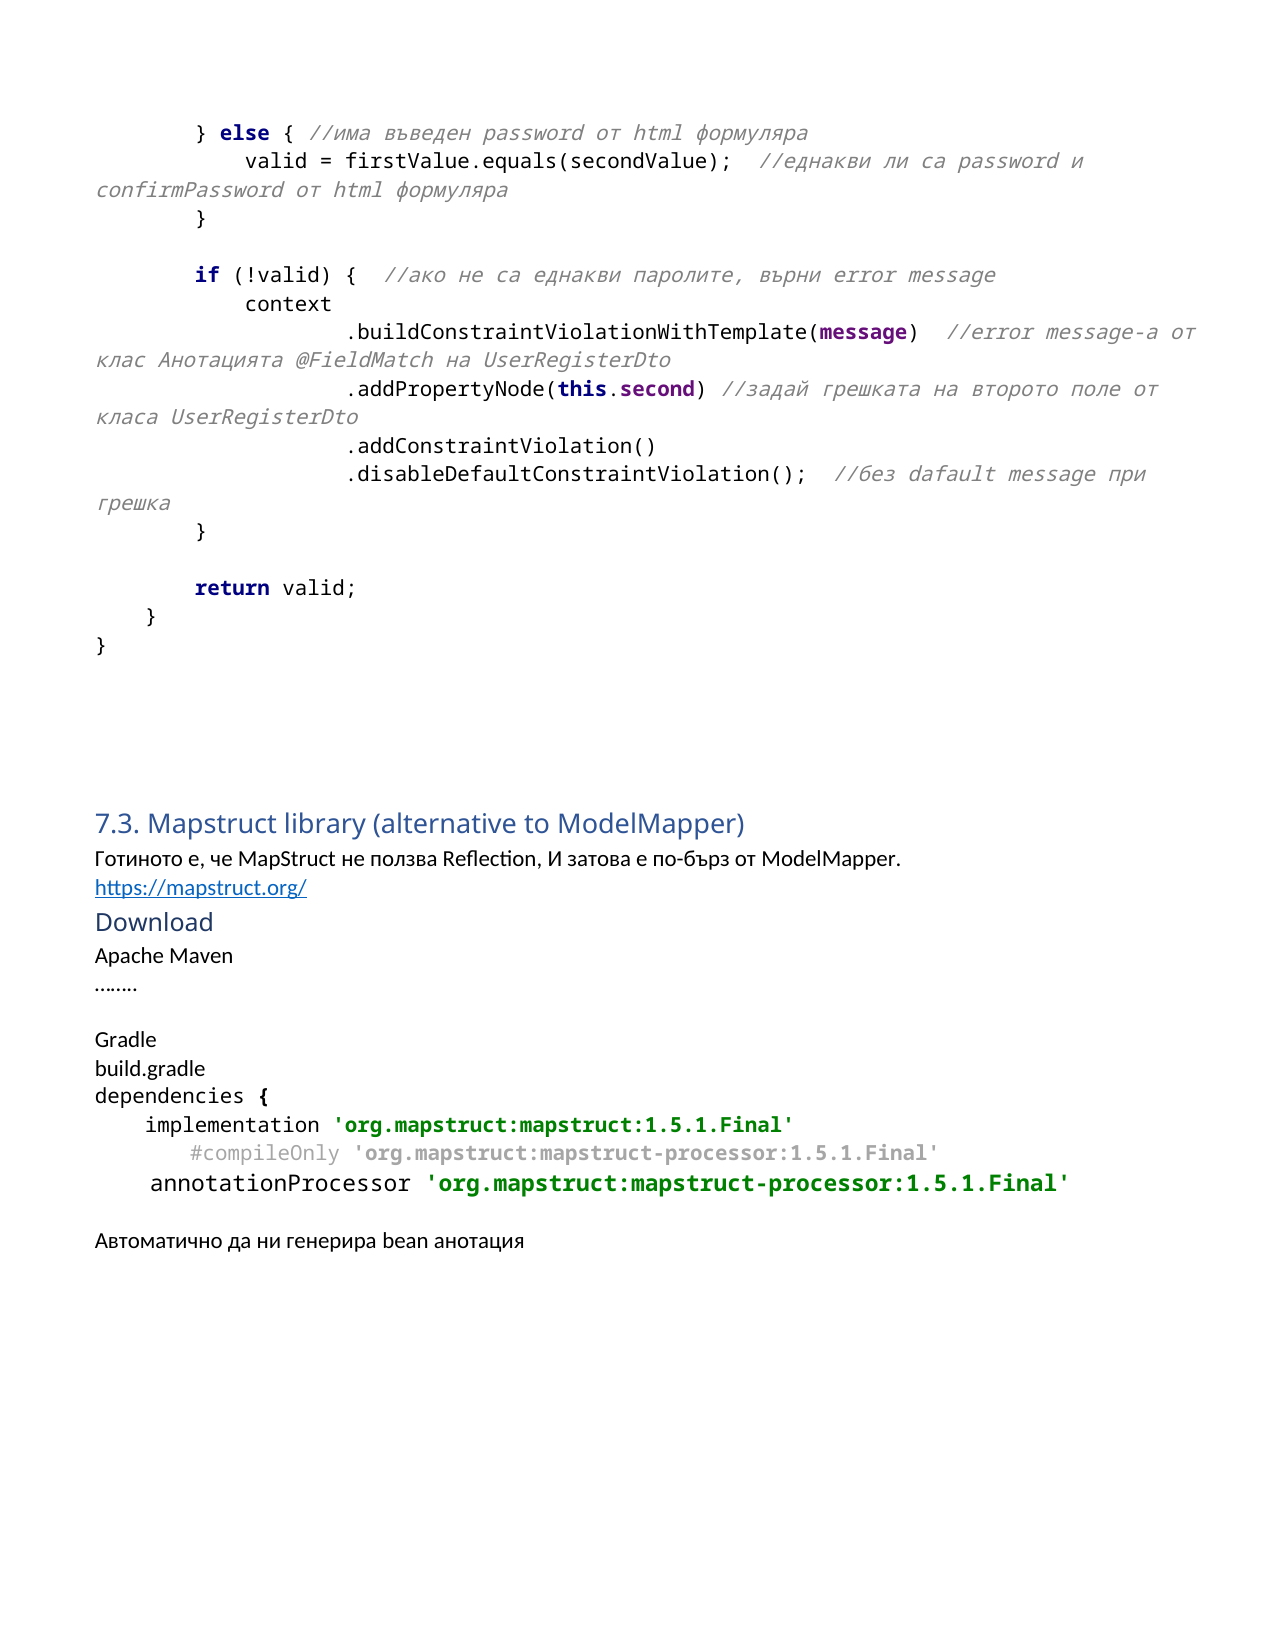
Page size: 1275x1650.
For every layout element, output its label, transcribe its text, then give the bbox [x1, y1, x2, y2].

subtitle 7.3. Mapstruct library (alternative to ModelMapper) [94, 805, 1198, 842]
text https://mapstruct.org/ [94, 873, 1198, 901]
text Gradle [94, 1026, 1198, 1054]
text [94, 118, 1198, 630]
text } [94, 630, 1198, 658]
text Автоматично да ни генерира bean анотация [94, 1226, 1198, 1254]
subtitle Download [94, 905, 1198, 939]
text #compileOnly 'org.mapstruct:mapstruct-processor:1.5.1.Final' annotationProcessor 'org.mapstruct:mapstruct-processor:1.5.1.Final' [94, 1138, 1198, 1198]
text Apache Maven [94, 942, 1198, 969]
text …….. [94, 969, 1198, 998]
text Готиното е, че MapStruct не ползва Reflection, И затова е по-бърз от ModelMapper. [94, 844, 1198, 873]
text dependencies { implementation 'org.mapstruct:mapstruct:1.5.1.Final' [94, 1082, 1198, 1138]
text build.gradle [94, 1054, 1198, 1082]
